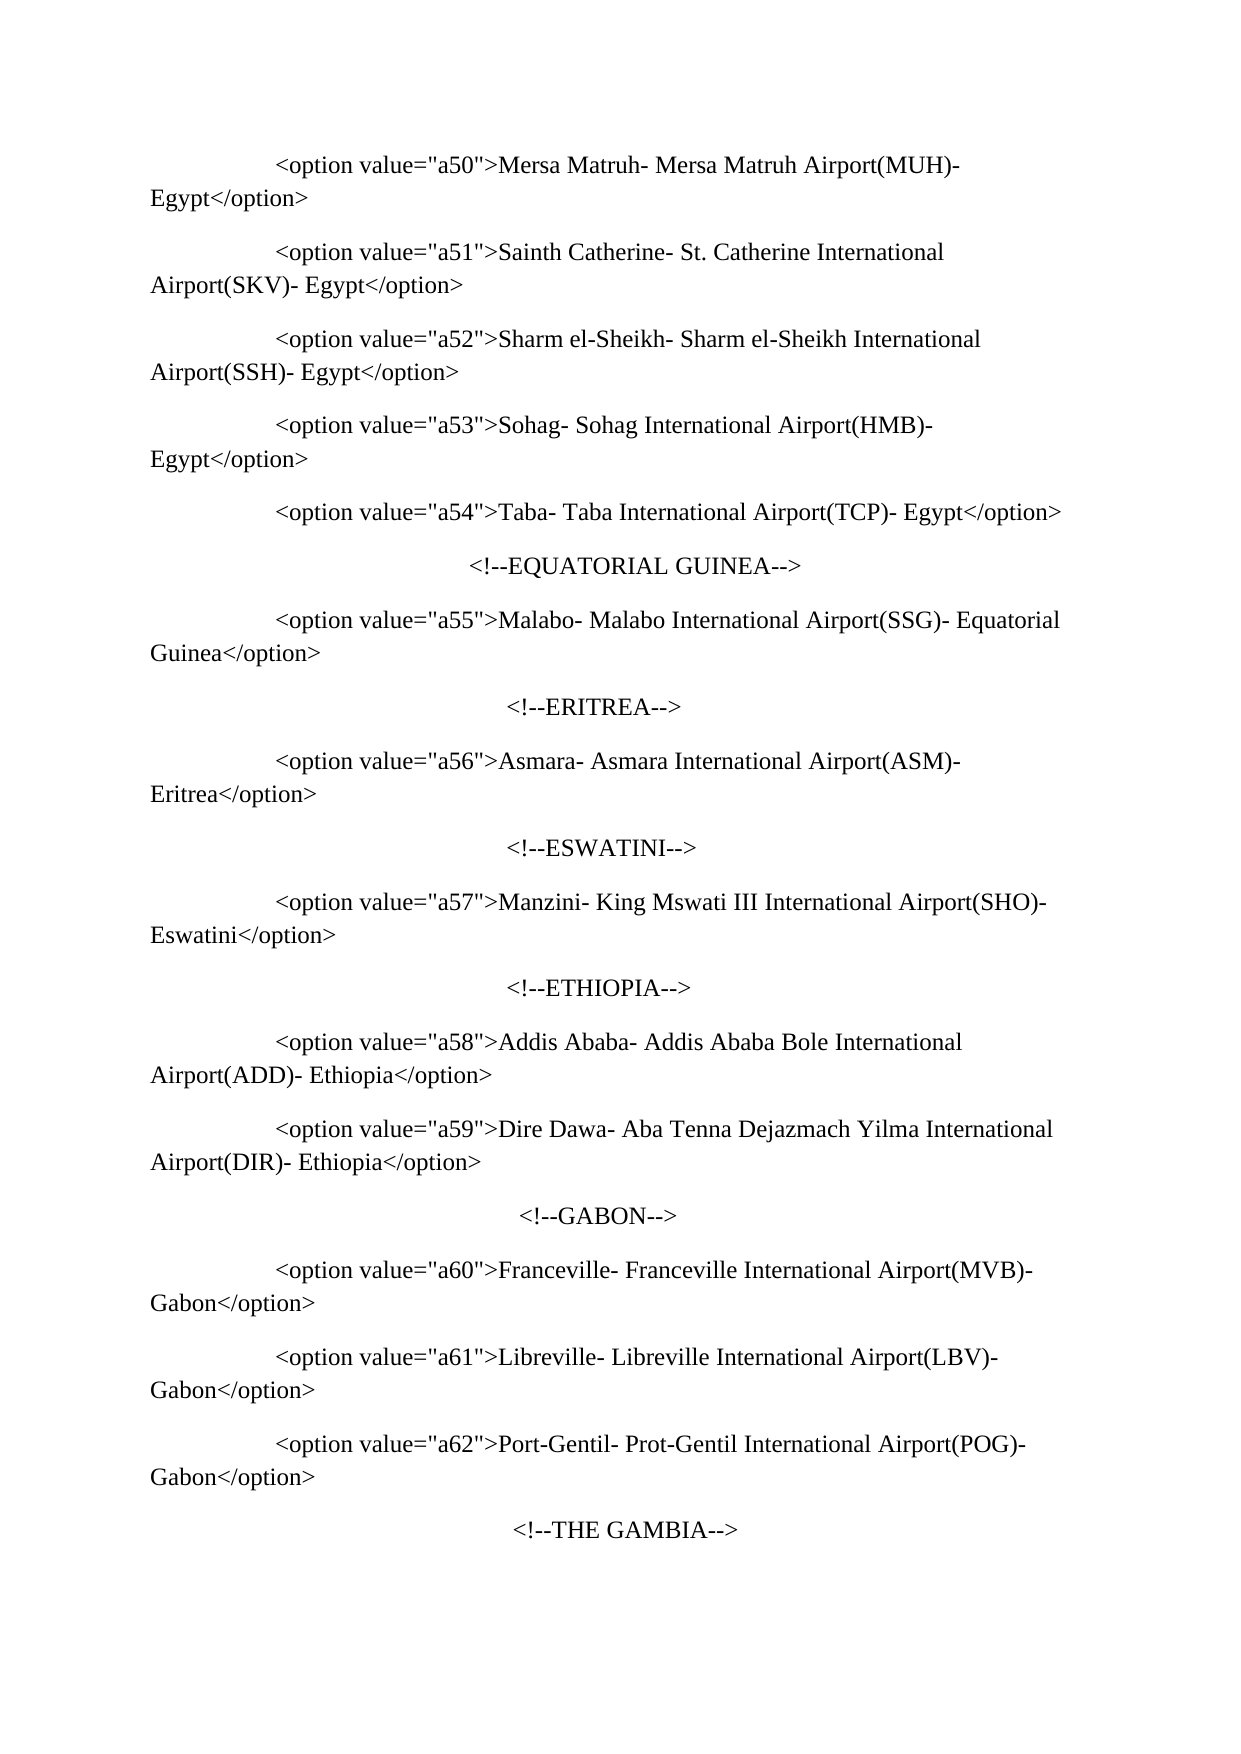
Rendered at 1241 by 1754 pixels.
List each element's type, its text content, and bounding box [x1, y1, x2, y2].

text <option value="a57">Manzini- King Mswati III International Airport(SHO)- Eswatini</option> [150, 887, 1090, 948]
text <option value="a54">Taba- Taba International Airport(TCP)- Egypt</option> [150, 497, 1090, 526]
text <option value="a53">Sohag- Sohag International Airport(HMB)- Egypt</option> [150, 411, 1090, 472]
text <option value="a60">Franceville- Franceville International Airport(MVB)- Gabon</option> [150, 1255, 1090, 1317]
text <option value="a62">Port-Gentil- Prot-Gentil International Airport(POG)- Gabon</option> [150, 1429, 1090, 1491]
text <option value="a55">Malabo- Malabo International Airport(SSG)- Equatorial Guinea</option> [150, 605, 1090, 667]
text <!--THE GAMBIA--> [150, 1516, 1090, 1544]
text <option value="a61">Libreville- Libreville International Airport(LBV)- Gabon</option> [150, 1342, 1090, 1404]
text <option value="a50">Mersa Matruh- Mersa Matruh Airport(MUH)- Egypt</option> [150, 150, 1090, 212]
text <option value="a56">Asmara- Asmara International Airport(ASM)- Eritrea</option> [150, 746, 1090, 808]
text <option value="a52">Sharm el-Sheikh- Sharm el-Sheikh International Airport(SSH)- Egypt</option> [150, 324, 1090, 386]
text <!--ETHIOPIA--> [150, 973, 1090, 1002]
text <!--EQUATORIAL GUINEA--> [150, 551, 1090, 580]
text <!--GABON--> [150, 1201, 1090, 1230]
text <!--ERITREA--> [150, 692, 1090, 721]
text <option value="a59">Dire Dawa- Aba Tenna Dejazmach Yilma International Airport(DIR)- Ethiopia</option> [150, 1114, 1090, 1176]
text <option value="a58">Addis Ababa- Addis Ababa Bole International Airport(ADD)- Ethiopia</option> [150, 1027, 1090, 1089]
text <option value="a51">Sainth Catherine- St. Catherine International Airport(SKV)- Egypt</option> [150, 237, 1090, 299]
text <!--ESWATINI--> [150, 833, 1090, 862]
